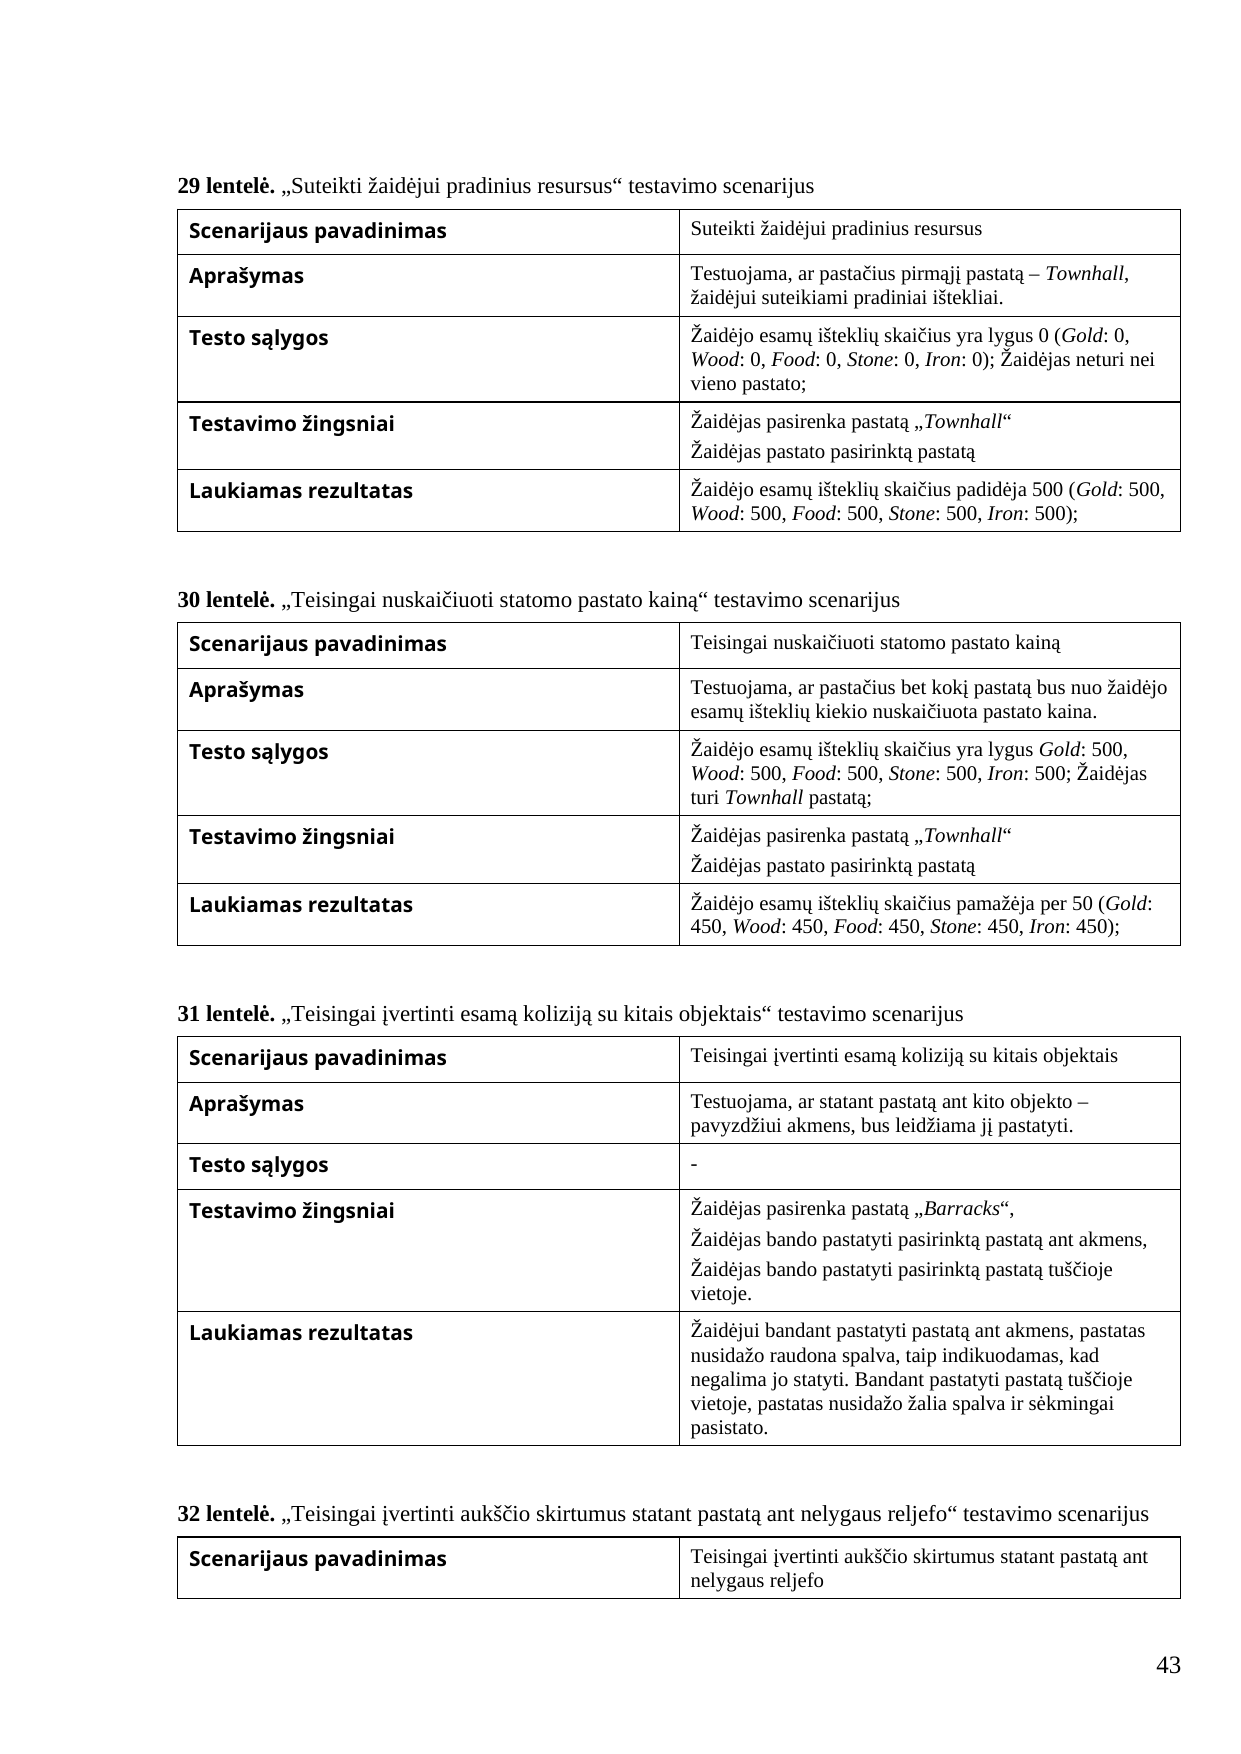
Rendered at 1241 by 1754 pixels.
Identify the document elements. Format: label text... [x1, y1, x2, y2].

table_cell Testuojama, ar pastačius bet kokį pastatą bus nuo žaidėjo esamų išteklių kiekio nuskaičiuota pastato kaina. [680, 669, 1180, 729]
table_cell Žaidėjo esamų išteklių skaičius yra lygus 0 (Gold: 0, Wood: 0, Food: 0, Stone: 0, Iron: 0); Žaidėjas neturi nei vieno pastato; [680, 317, 1180, 401]
table_cell Žaidėjo esamų išteklių skaičius pamažėja per 50 (Gold: 450, Wood: 450, Food: 450, Stone: 450, Iron: 450); [680, 884, 1180, 945]
table_header Teisingai įvertinti esamą koliziją su kitais objektais [680, 1037, 1180, 1082]
table_cell Testavimo žingsniai [178, 816, 679, 883]
table_cell Žaidėjo esamų išteklių skaičius yra lygus Gold: 500, Wood: 500, Food: 500, Stone: 500, Iron: 500; Žaidėjas turi Townhall pastatą; [680, 731, 1180, 815]
table_cell Testavimo žingsniai [178, 403, 679, 469]
table_cell Žaidėjo esamų išteklių skaičius padidėja 500 (Gold: 500, Wood: 500, Food: 500, Stone: 500, Iron: 500); [680, 470, 1180, 531]
table_cell Testo sąlygos [178, 1144, 679, 1189]
table_cell Aprašymas [178, 255, 679, 316]
table_header Teisingai įvertinti aukščio skirtumus statant pastatą ant nelygaus reljefo [680, 1538, 1180, 1598]
table_cell Testuojama, ar statant pastatą ant kito objekto – pavyzdžiui akmens, bus leidžiama jį pastatyti. [680, 1083, 1180, 1143]
table_cell Laukiamas rezultatas [178, 884, 679, 945]
table_cell Žaidėjas pasirenka pastatą „Townhall“ Žaidėjas pastato pasirinktą pastatą [680, 403, 1180, 469]
table_cell Testavimo žingsniai [178, 1190, 679, 1311]
table_cell Laukiamas rezultatas [178, 1312, 679, 1445]
table_header Suteikti žaidėjui pradinius resursus [680, 210, 1180, 254]
text 30 lentelė. „Teisingai nuskaičiuoti statomo pastato kainą“ testavimo scenarijus [177, 586, 1181, 612]
table_cell Aprašymas [178, 669, 679, 729]
table_cell - [680, 1144, 1180, 1189]
table_header Scenarijaus pavadinimas [178, 1037, 679, 1082]
text 29 lentelė. „Suteikti žaidėjui pradinius resursus“ testavimo scenarijus [177, 172, 1181, 198]
text 32 lentelė. „Teisingai įvertinti aukščio skirtumus statant pastatą ant nelygaus reljefo“ testavimo scenarijus [177, 1500, 1181, 1526]
table_cell Testuojama, ar pastačius pirmąjį pastatą – Townhall, žaidėjui suteikiami pradiniai ištekliai. [680, 255, 1180, 316]
table_cell Testo sąlygos [178, 731, 679, 815]
table_cell Žaidėjui bandant pastatyti pastatą ant akmens, pastatas nusidažo raudona spalva, taip indikuodamas, kad negalima jo statyti. Bandant pastatyti pastatą tuščioje vietoje, pastatas nusidažo žalia spalva ir sėkmingai pasistato. [680, 1312, 1180, 1445]
text 31 lentelė. „Teisingai įvertinti esamą koliziją su kitais objektais“ testavimo scenarijus [177, 1000, 1181, 1026]
table_cell Testo sąlygos [178, 317, 679, 401]
table_header Teisingai nuskaičiuoti statomo pastato kainą [680, 623, 1180, 668]
table_header Scenarijaus pavadinimas [178, 210, 679, 254]
table_cell Žaidėjas pasirenka pastatą „Barracks“, Žaidėjas bando pastatyti pasirinktą pastatą ant akmens, Žaidėjas bando pastatyti pasirinktą pastatą tuščioje vietoje. [680, 1190, 1180, 1311]
table_cell Žaidėjas pasirenka pastatą „Townhall“ Žaidėjas pastato pasirinktą pastatą [680, 816, 1180, 883]
table_cell Laukiamas rezultatas [178, 470, 679, 531]
table_cell Aprašymas [178, 1083, 679, 1143]
table_header Scenarijaus pavadinimas [178, 1538, 679, 1598]
table_header Scenarijaus pavadinimas [178, 623, 679, 668]
